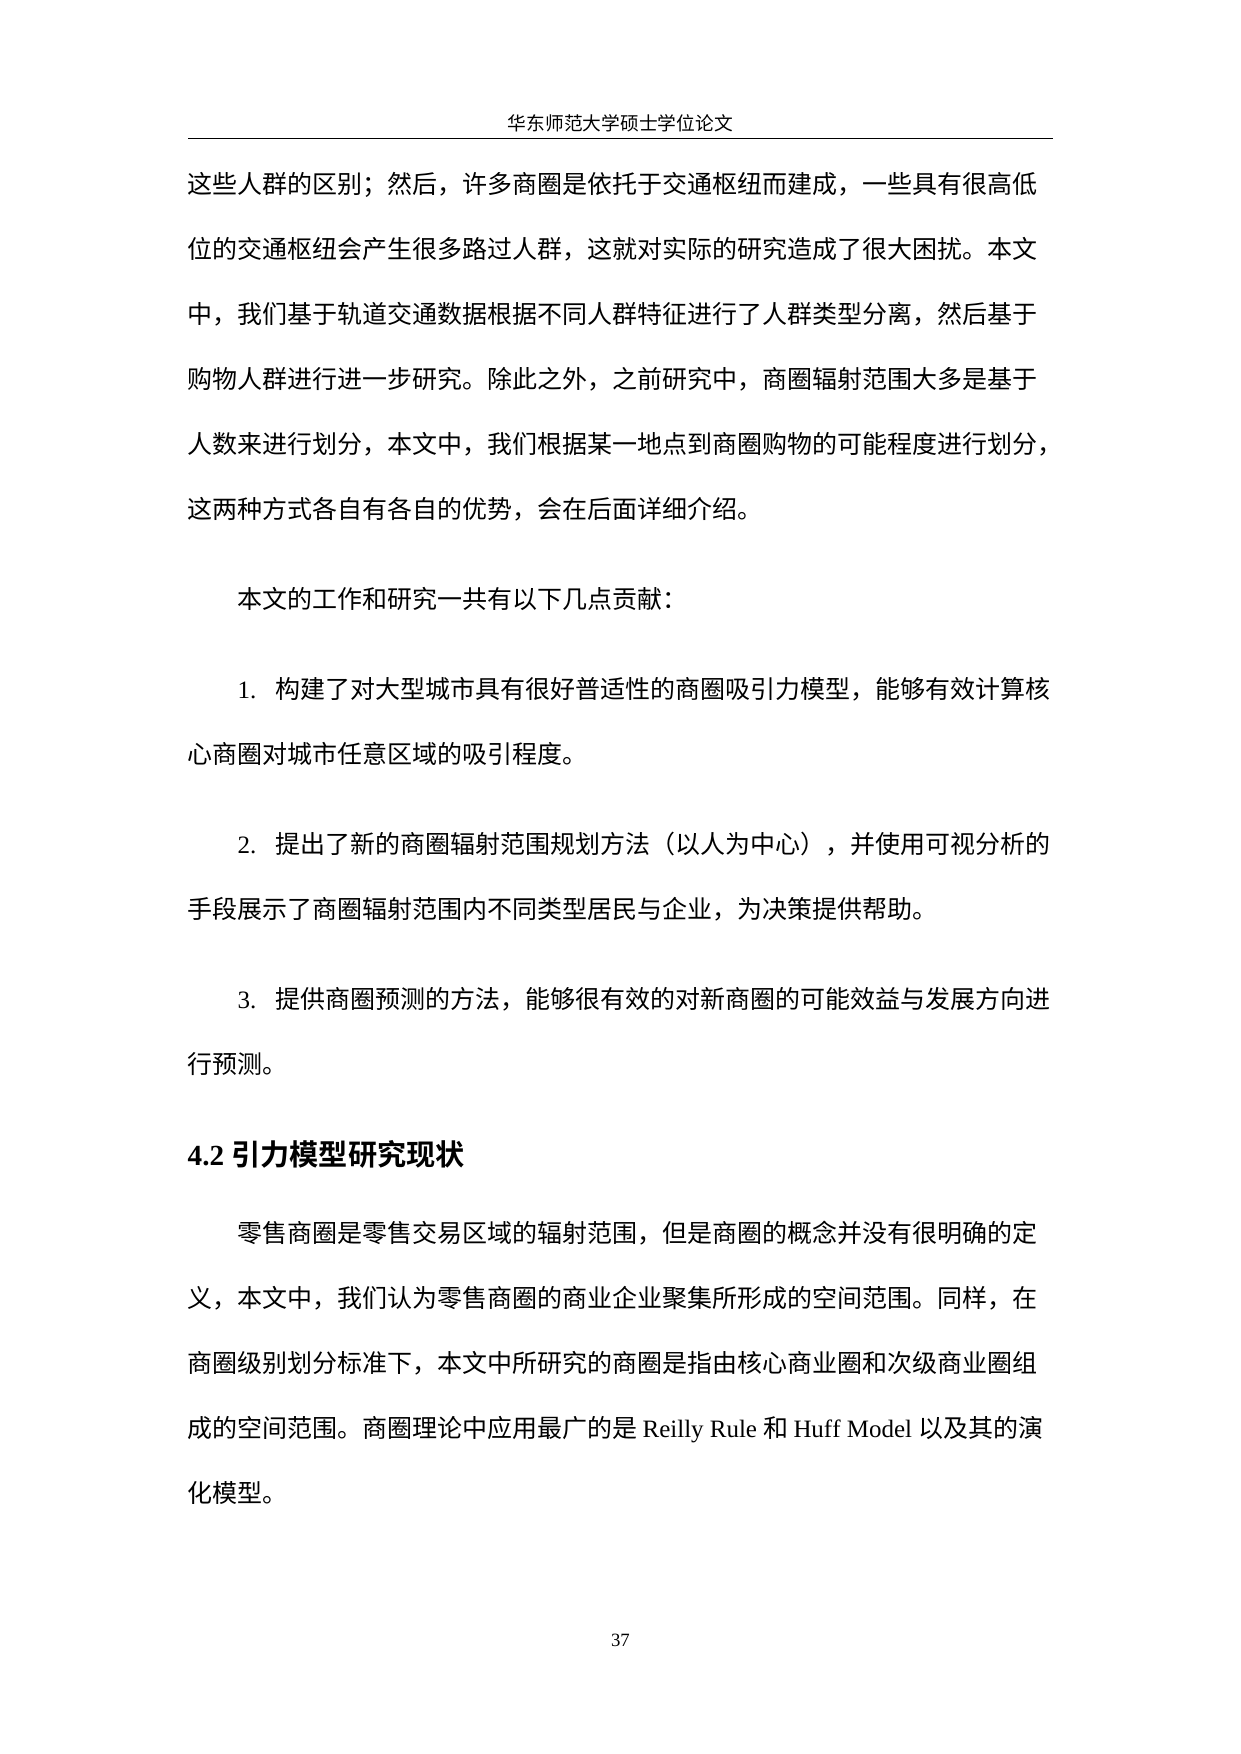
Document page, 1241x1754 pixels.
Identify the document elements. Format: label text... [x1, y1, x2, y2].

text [187, 150, 1053, 540]
text 3. 提供商圈预测的方法，能够很有效的对新商圈的可能效益与发展方向进行预测。 [187, 965, 1053, 1095]
text 本文的工作和研究一共有以下几点贡献： [187, 565, 1053, 630]
subtitle 4.2 引力模型研究现状 [187, 1120, 1053, 1185]
text 2. 提出了新的商圈辐射范围规划方法（以人为中心），并使用可视分析的手段展示了商圈辐射范围内不同类型居民与企业，为决策提供帮助。 [187, 810, 1053, 940]
text 零售商圈是零售交易区域的辐射范围，但是商圈的概念并没有很明确的定义，本文中，我们认为零售商圈的商业企业聚集所形成的空间范围。同样，在商圈级别划分标准下，本文中所研究的商圈是指由核心商业圈和次级商业圈组成的空间范围。商圈理论中应用最广的是Reilly Rule 和Huff Model 以及其的演化模型。 [187, 1199, 1053, 1524]
text 1. 构建了对大型城市具有很好普适性的商圈吸引力模型，能够有效计算核心商圈对城市任意区域的吸引程度。 [187, 655, 1053, 785]
